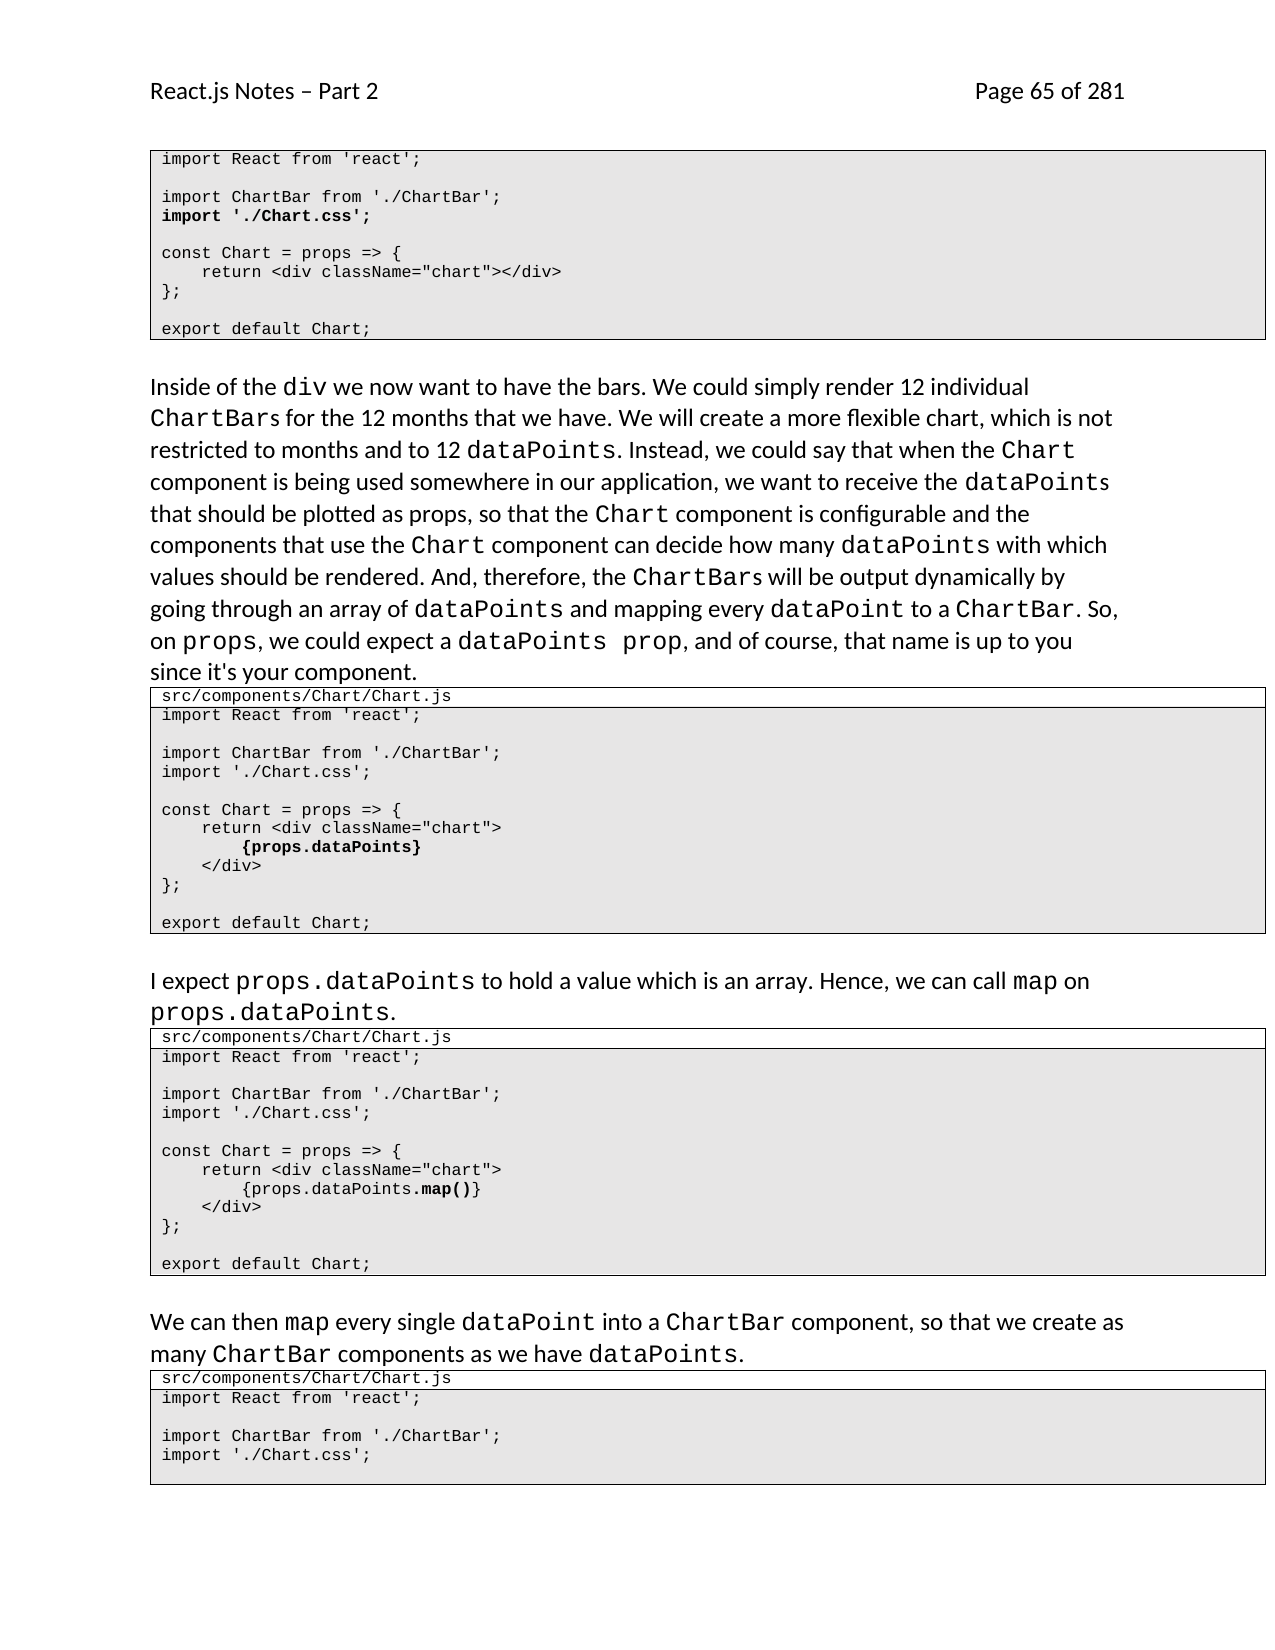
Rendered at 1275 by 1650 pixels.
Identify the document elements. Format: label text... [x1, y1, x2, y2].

table_header src/components/Chart/Chart.js [151, 1029, 1265, 1048]
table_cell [151, 1390, 1265, 1484]
table_cell import React from 'react'; import ChartBar from './ChartBar'; import './Chart.css'; const Chart = props => { return <div className="chart"></div> }; export default Chart; [151, 151, 1265, 339]
text Inside of the div we now want to have the bars. We could simply render 12 individual ChartBars for the 12 months that we have. We will create a more flexible chart, which is not restricted to months and to 12 dataPoints. Instead, we could say that when the Chart component is being used somewhere in our application, we want to receive the dataPoints that should be plotted as props, so that the Chart component is configurable and the components that use the Chart component can decide how many dataPoints with which values should be rendered. And, therefore, the ChartBars will be output dynamically by going through an array of dataPoints and mapping every dataPoint to a ChartBar. So, on props, we could expect a dataPoints prop, and of course, that name is up to you since it's your component. [150, 371, 1125, 687]
table_header src/components/Chart/Chart.js [151, 1371, 1265, 1389]
table_cell import React from 'react'; import ChartBar from './ChartBar'; import './Chart.css'; const Chart = props => { return <div className="chart"> {props.dataPoints.map()} </div> }; export default Chart; [151, 1049, 1265, 1274]
text We can then map every single dataPoint into a ChartBar component, so that we create as many ChartBar components as we have dataPoints. [150, 1306, 1125, 1369]
table_cell import React from 'react'; import ChartBar from './ChartBar'; import './Chart.css'; const Chart = props => { return <div className="chart"> {props.dataPoints} </div> }; export default Chart; [151, 708, 1265, 933]
text I expect props.dataPoints to hold a value which is an array. Hence, we can call map on props.dataPoints. [150, 965, 1125, 1028]
table_header src/components/Chart/Chart.js [151, 688, 1265, 706]
